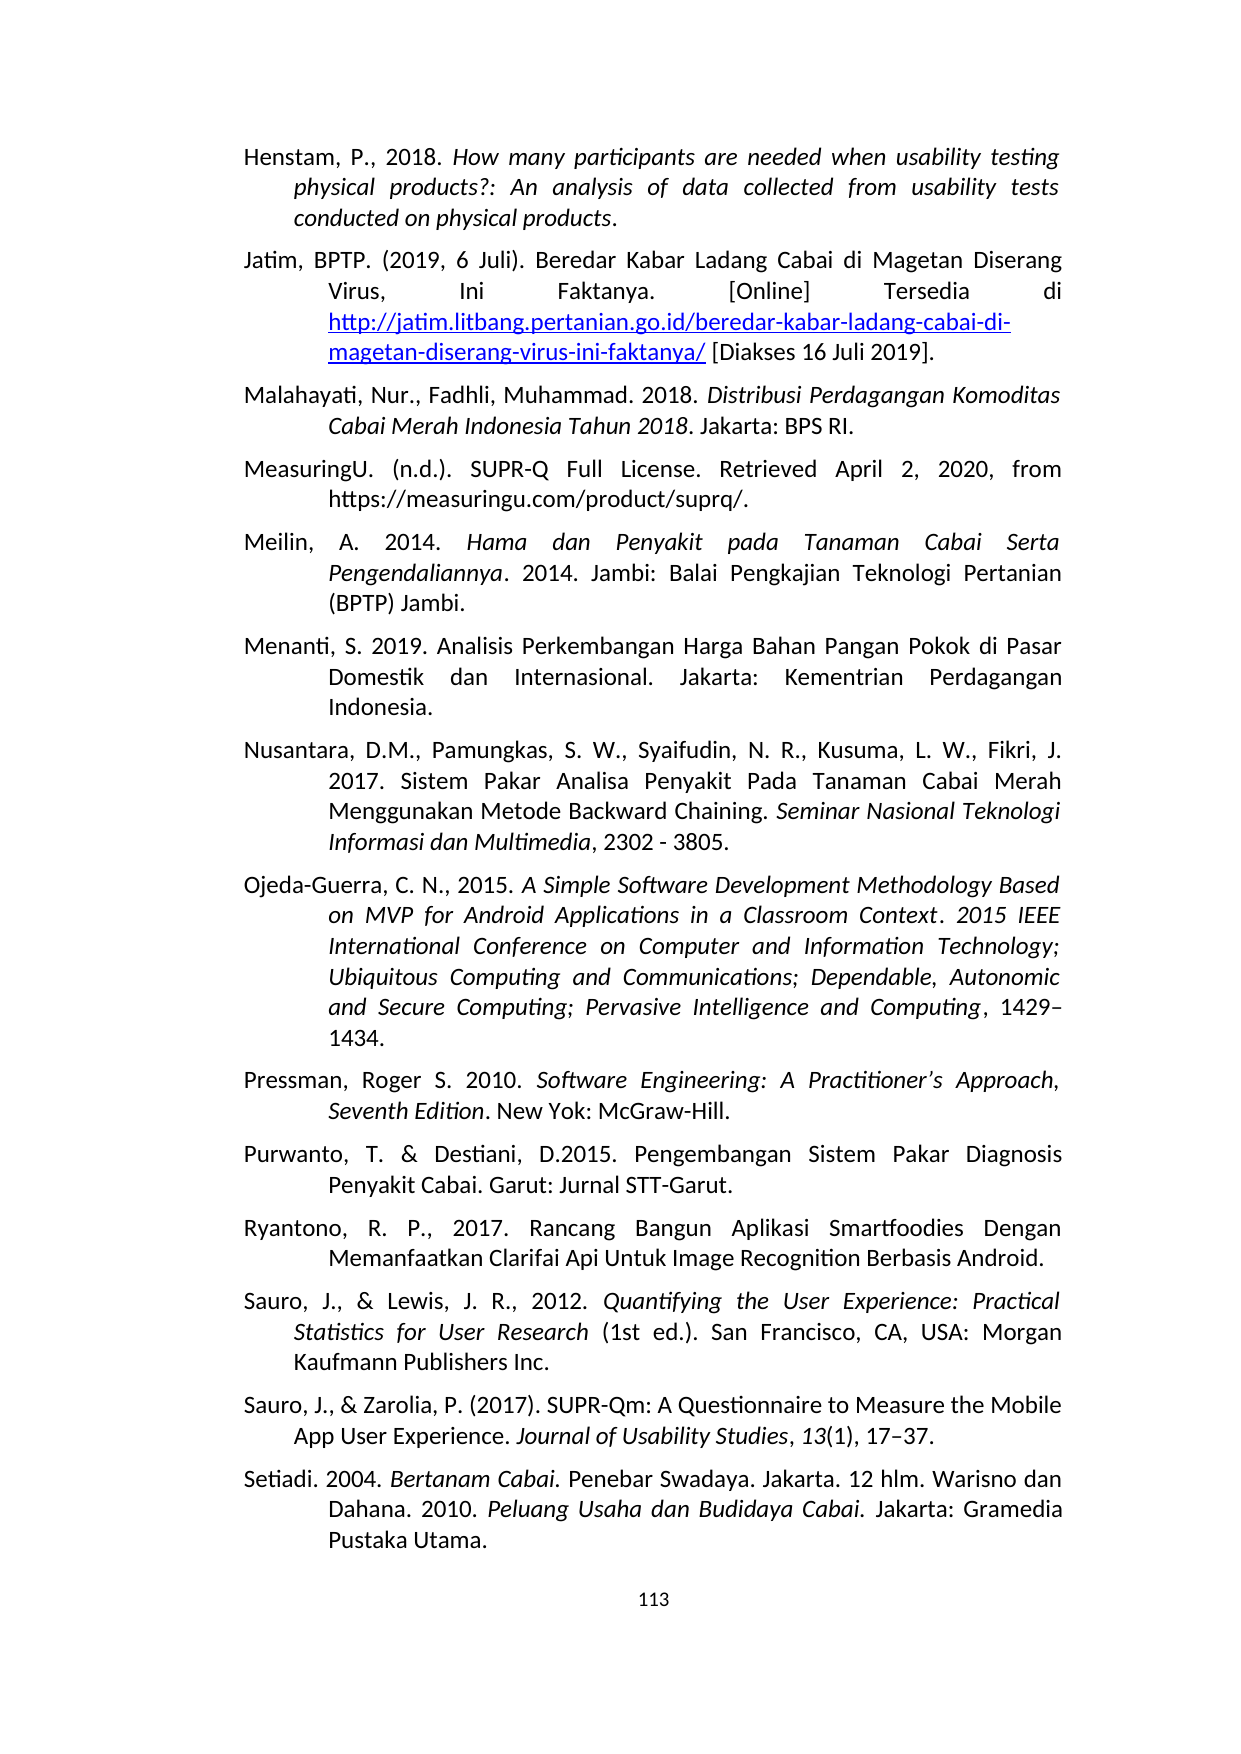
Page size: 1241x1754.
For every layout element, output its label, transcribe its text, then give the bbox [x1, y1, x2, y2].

text Setiadi. 2004. Bertanam Cabai. Penebar Swadaya. Jakarta. 12 hlm. Warisno dan Dahana. 2010. Peluang Usaha dan Budidaya Cabai. Jakarta: Gramedia Pustaka Utama. [244, 1463, 1063, 1554]
text Malahayati, Nur., Fadhli, Muhammad. 2018. Distribusi Perdagangan Komoditas Cabai Merah Indonesia Tahun 2018. Jakarta: BPS RI. [244, 379, 1063, 440]
text Nusantara, D.M., Pamungkas, S. W., Syaifudin, N. R., Kusuma, L. W., Fikri, J. 2017. Sistem Pakar Analisa Penyakit Pada Tanaman Cabai Merah Menggunakan Metode Backward Chaining. Seminar Nasional Teknologi Informasi dan Multimedia, 2302 - 3805. [244, 734, 1063, 857]
text Ojeda-Guerra, C. N., 2015. A Simple Software Development Methodology Based on MVP for Android Applications in a Classroom Context. 2015 IEEE International Conference on Computer and Information Technology; Ubiquitous Computing and Communications; Dependable, Autonomic and Secure Computing; Pervasive Intelligence and Computing, 1429–1434. [244, 869, 1063, 1052]
text MeasuringU. (n.d.). SUPR-Q Full License. Retrieved April 2, 2020, from https://measuringu.com/product/suprq/. [244, 453, 1063, 514]
text Henstam, P., 2018. How many participants are needed when usability testing physical products?: An analysis of data collected from usability tests conducted on physical products. [244, 141, 1063, 232]
text Pressman, Roger S. 2010. Software Engineering: A Practitioner’s Approach, Seventh Edition. New Yok: McGraw-Hill. [244, 1065, 1063, 1126]
text Purwanto, T. & Destiani, D.2015. Pengembangan Sistem Pakar Diagnosis Penyakit Cabai. Garut: Jurnal STT-Garut. [244, 1138, 1063, 1199]
text Jatim, BPTP. (2019, 6 Juli). Beredar Kabar Ladang Cabai di Magetan Diserang Virus, Ini Faktanya. [Online] Tersedia di http://jatim.litbang.pertanian.go.id/beredar-kabar-ladang-cabai-di-magetan-diserang-virus-ini-faktanya/ [Diakses 16 Juli 2019]. [244, 245, 1063, 367]
text Sauro, J., & Zarolia, P. (2017). SUPR-Qm: A Questionnaire to Measure the Mobile App User Experience. Journal of Usability Studies, 13(1), 17–37. [244, 1389, 1063, 1450]
text Meilin, A. 2014. Hama dan Penyakit pada Tanaman Cabai Serta Pengendaliannya. 2014. Jambi: Balai Pengkajian Teknologi Pertanian (BPTP) Jambi. [244, 526, 1063, 618]
text Menanti, S. 2019. Analisis Perkembangan Harga Bahan Pangan Pokok di Pasar Domestik dan Internasional. Jakarta: Kementrian Perdagangan Indonesia. [244, 630, 1063, 722]
text Ryantono, R. P., 2017. Rancang Bangun Aplikasi Smartfoodies Dengan Memanfaatkan Clarifai Api Untuk Image Recognition Berbasis Android. [244, 1212, 1063, 1273]
text Sauro, J., & Lewis, J. R., 2012. Quantifying the User Experience: Practical Statistics for User Research (1st ed.). San Francisco, CA, USA: Morgan Kaufmann Publishers Inc. [244, 1285, 1063, 1377]
